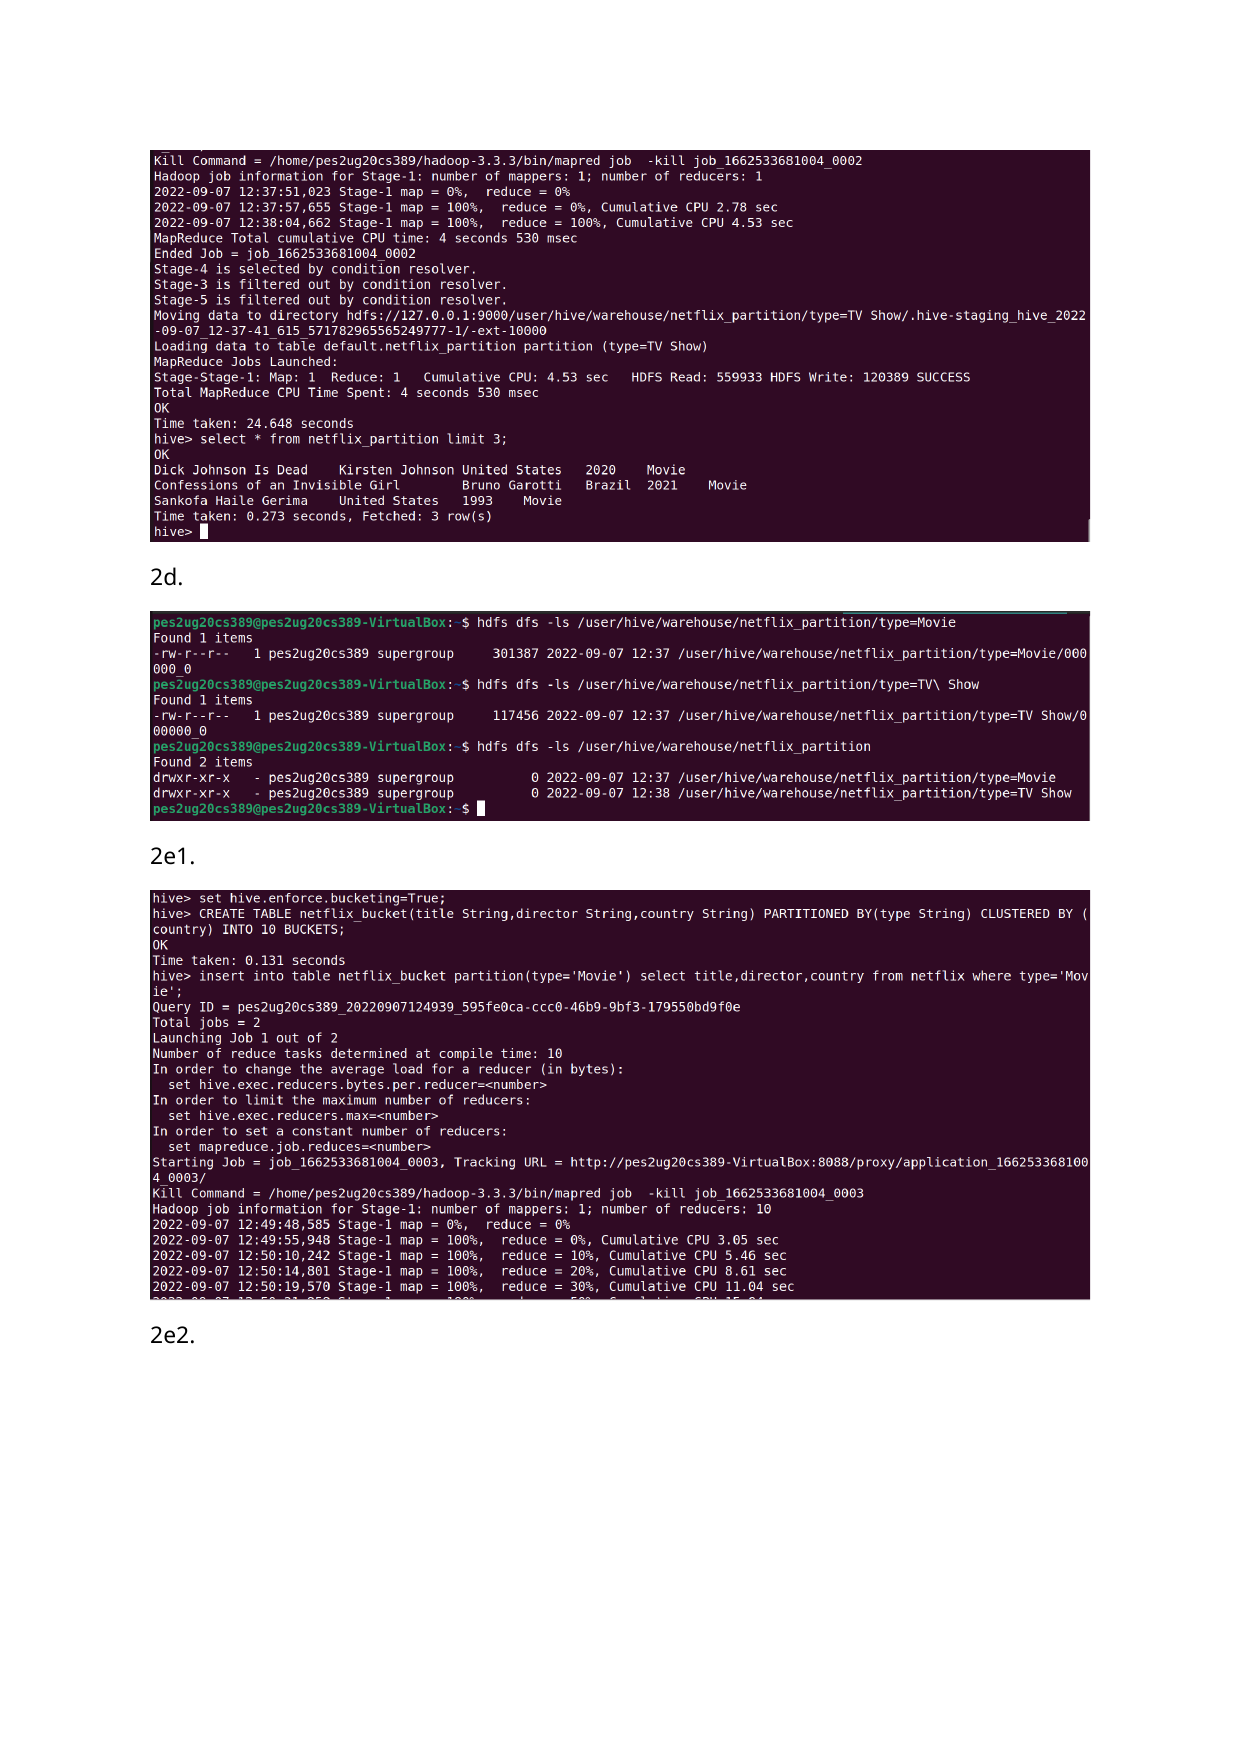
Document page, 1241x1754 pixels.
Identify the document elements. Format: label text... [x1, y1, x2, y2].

picture [150, 890, 1091, 1301]
text 2e2. [150, 1319, 1090, 1350]
picture [150, 150, 1091, 542]
text 2e1. [150, 839, 1090, 871]
picture [150, 611, 1091, 821]
text 2d. [150, 561, 1090, 592]
